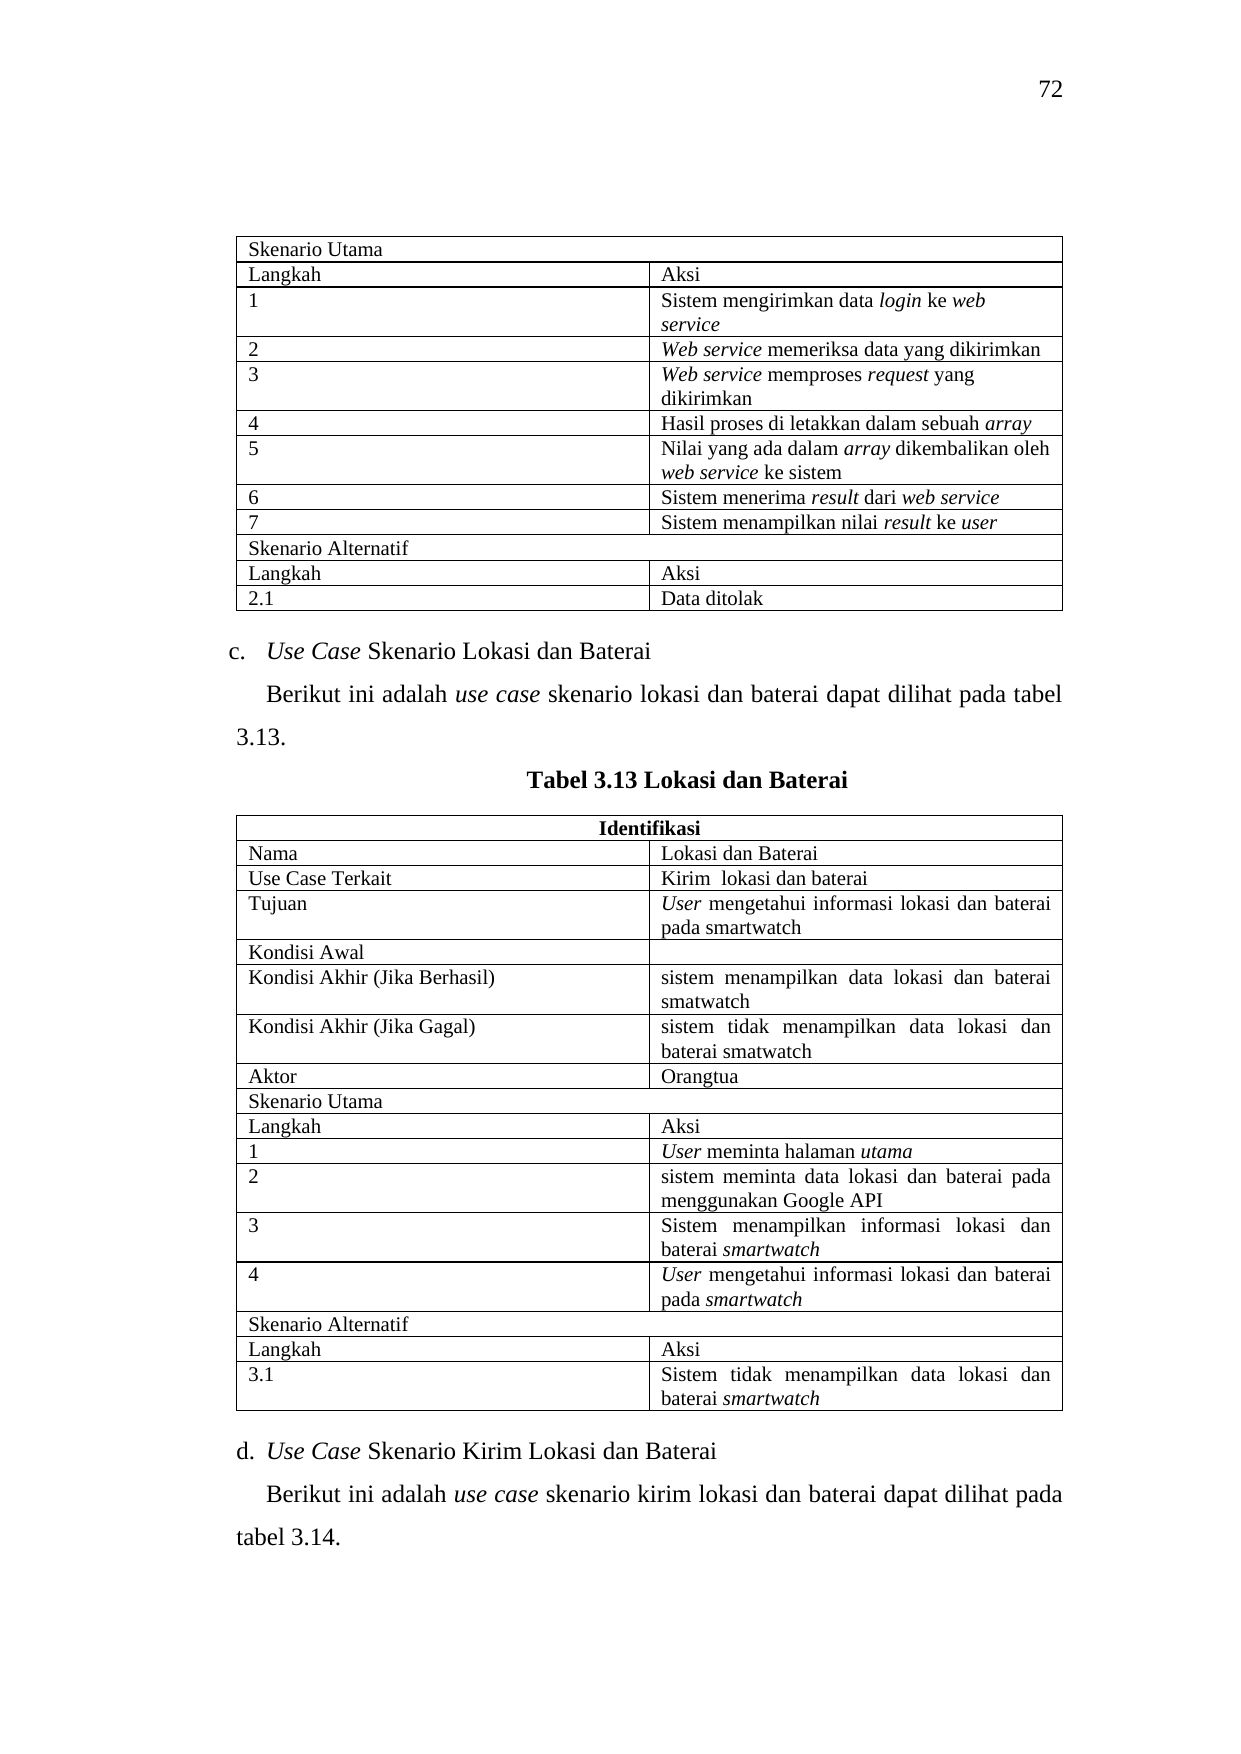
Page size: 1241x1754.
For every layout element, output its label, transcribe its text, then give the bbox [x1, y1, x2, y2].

table_header Identifikasi [237, 816, 1062, 840]
table_cell Skenario Alternatif [237, 535, 1062, 559]
table_cell Langkah [237, 1114, 649, 1138]
table_cell sistem meminta data lokasi dan baterai pada menggunakan Google API [650, 1164, 1062, 1212]
table_cell User mengetahui informasi lokasi dan baterai pada smartwatch [650, 891, 1062, 939]
table_cell Web service memeriksa data yang dikirimkan [650, 337, 1062, 361]
text Tabel 3.13 Lokasi dan Baterai [236, 765, 1063, 794]
table_cell 3 [237, 362, 649, 410]
table_cell Aksi [650, 263, 1062, 286]
table_cell Hasil proses di letakkan dalam sebuah array [650, 411, 1062, 435]
table_cell Sistem menampilkan informasi lokasi dan baterai smartwatch [650, 1213, 1062, 1261]
table_cell Aksi [650, 561, 1062, 584]
list Use Case Skenario Lokasi dan Baterai [228, 636, 1063, 664]
text Berikut ini adalah use case skenario kirim lokasi dan baterai dapat dilihat pada tabel 3.14. [236, 1479, 1063, 1551]
table_cell Langkah [237, 1337, 649, 1361]
table_cell Kondisi Akhir (Jika Gagal) [237, 1015, 649, 1063]
table_cell Skenario Utama [237, 1089, 1062, 1113]
table_cell 3.1 [237, 1362, 649, 1410]
table_cell 7 [237, 510, 649, 534]
table_cell Lokasi dan Baterai [650, 841, 1062, 865]
table_cell Tujuan [237, 891, 649, 939]
table_cell Nama [237, 841, 649, 865]
table_cell Web service memproses request yang dikirimkan [650, 362, 1062, 410]
table_cell Langkah [237, 561, 649, 584]
table_cell Skenario Utama [237, 237, 1062, 261]
table_cell 3 [237, 1213, 649, 1261]
table_cell Kondisi Awal [237, 940, 649, 964]
table_cell 1 [237, 1139, 649, 1163]
table_cell Kondisi Akhir (Jika Berhasil) [237, 965, 649, 1013]
table_cell Orangtua [650, 1064, 1062, 1088]
table_cell User meminta halaman utama [650, 1139, 1062, 1163]
table_cell 6 [237, 485, 649, 509]
table_cell Use Case Terkait [237, 866, 649, 890]
table_cell Aksi [650, 1114, 1062, 1138]
table_cell Nilai yang ada dalam array dikembalikan oleh web service ke sistem [650, 436, 1062, 484]
table_cell Skenario Alternatif [237, 1312, 1062, 1336]
table_cell Aktor [237, 1064, 649, 1088]
list Use Case Skenario Kirim Lokasi dan Baterai [236, 1436, 1063, 1465]
table_cell Sistem tidak menampilkan data lokasi dan baterai smartwatch [650, 1362, 1062, 1410]
table_cell 2 [237, 337, 649, 361]
table_cell Sistem menampilkan nilai result ke user [650, 510, 1062, 534]
table_cell Sistem menerima result dari web service [650, 485, 1062, 509]
table_cell Kirim lokasi dan baterai [650, 866, 1062, 890]
table_cell 2.1 [237, 586, 649, 610]
table_cell 1 [237, 288, 649, 336]
table_cell [650, 940, 1062, 964]
table_cell Data ditolak [650, 586, 1062, 610]
table_cell sistem tidak menampilkan data lokasi dan baterai smatwatch [650, 1015, 1062, 1063]
table_cell sistem menampilkan data lokasi dan baterai smatwatch [650, 965, 1062, 1013]
table_cell User mengetahui informasi lokasi dan baterai pada smartwatch [650, 1263, 1062, 1311]
table_cell 4 [237, 411, 649, 435]
table_cell Sistem mengirimkan data login ke web service [650, 288, 1062, 336]
table_cell 2 [237, 1164, 649, 1212]
table_cell 5 [237, 436, 649, 484]
text Berikut ini adalah use case skenario lokasi dan baterai dapat dilihat pada tabel 3.13. [236, 679, 1063, 751]
table_cell Aksi [650, 1337, 1062, 1361]
table_cell 4 [237, 1263, 649, 1311]
table_cell Langkah [237, 263, 649, 286]
